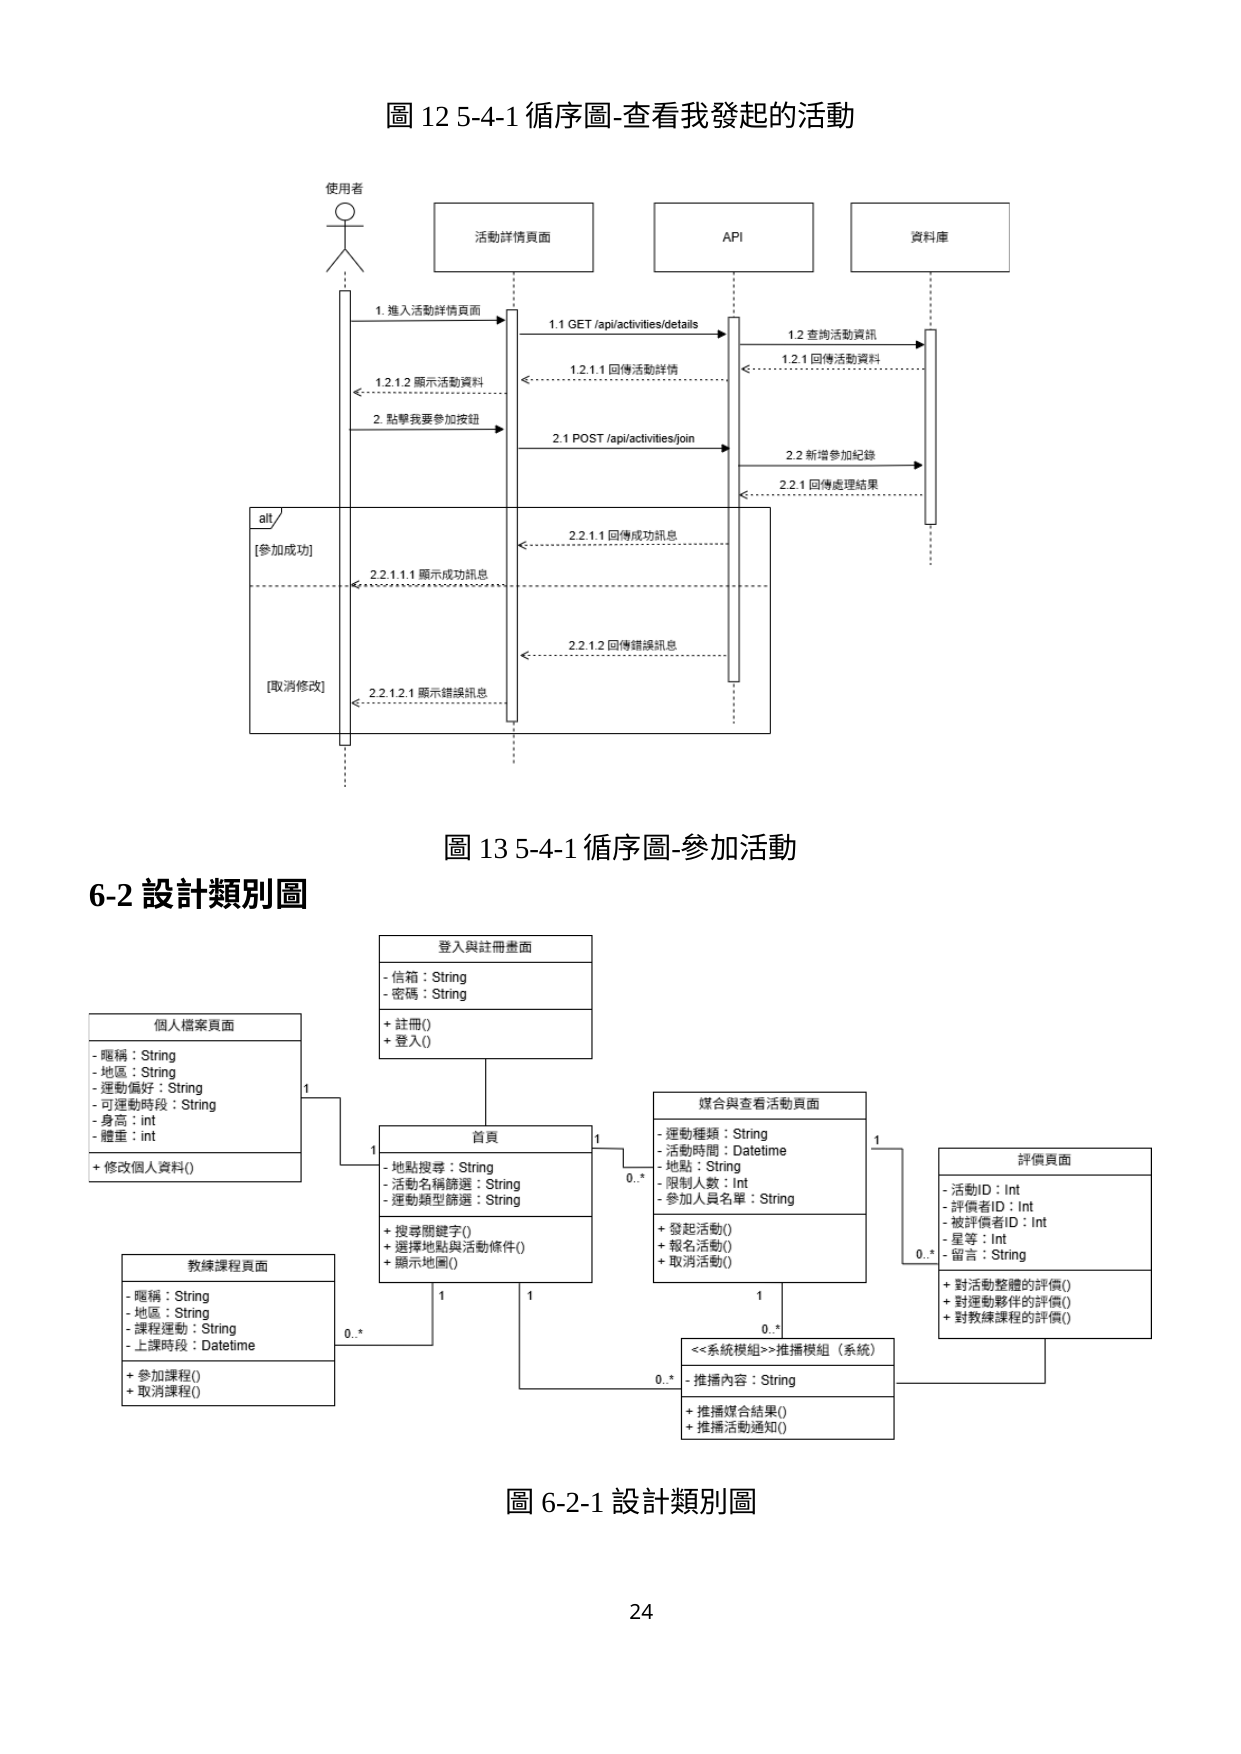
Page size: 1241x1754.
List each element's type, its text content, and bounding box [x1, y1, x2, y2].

picture [243, 173, 1010, 787]
text 圖 6-2-1 設計類別圖 [89, 1479, 1152, 1521]
picture [88, 935, 1152, 1441]
text 6-2 設計類別圖 [89, 867, 1152, 916]
